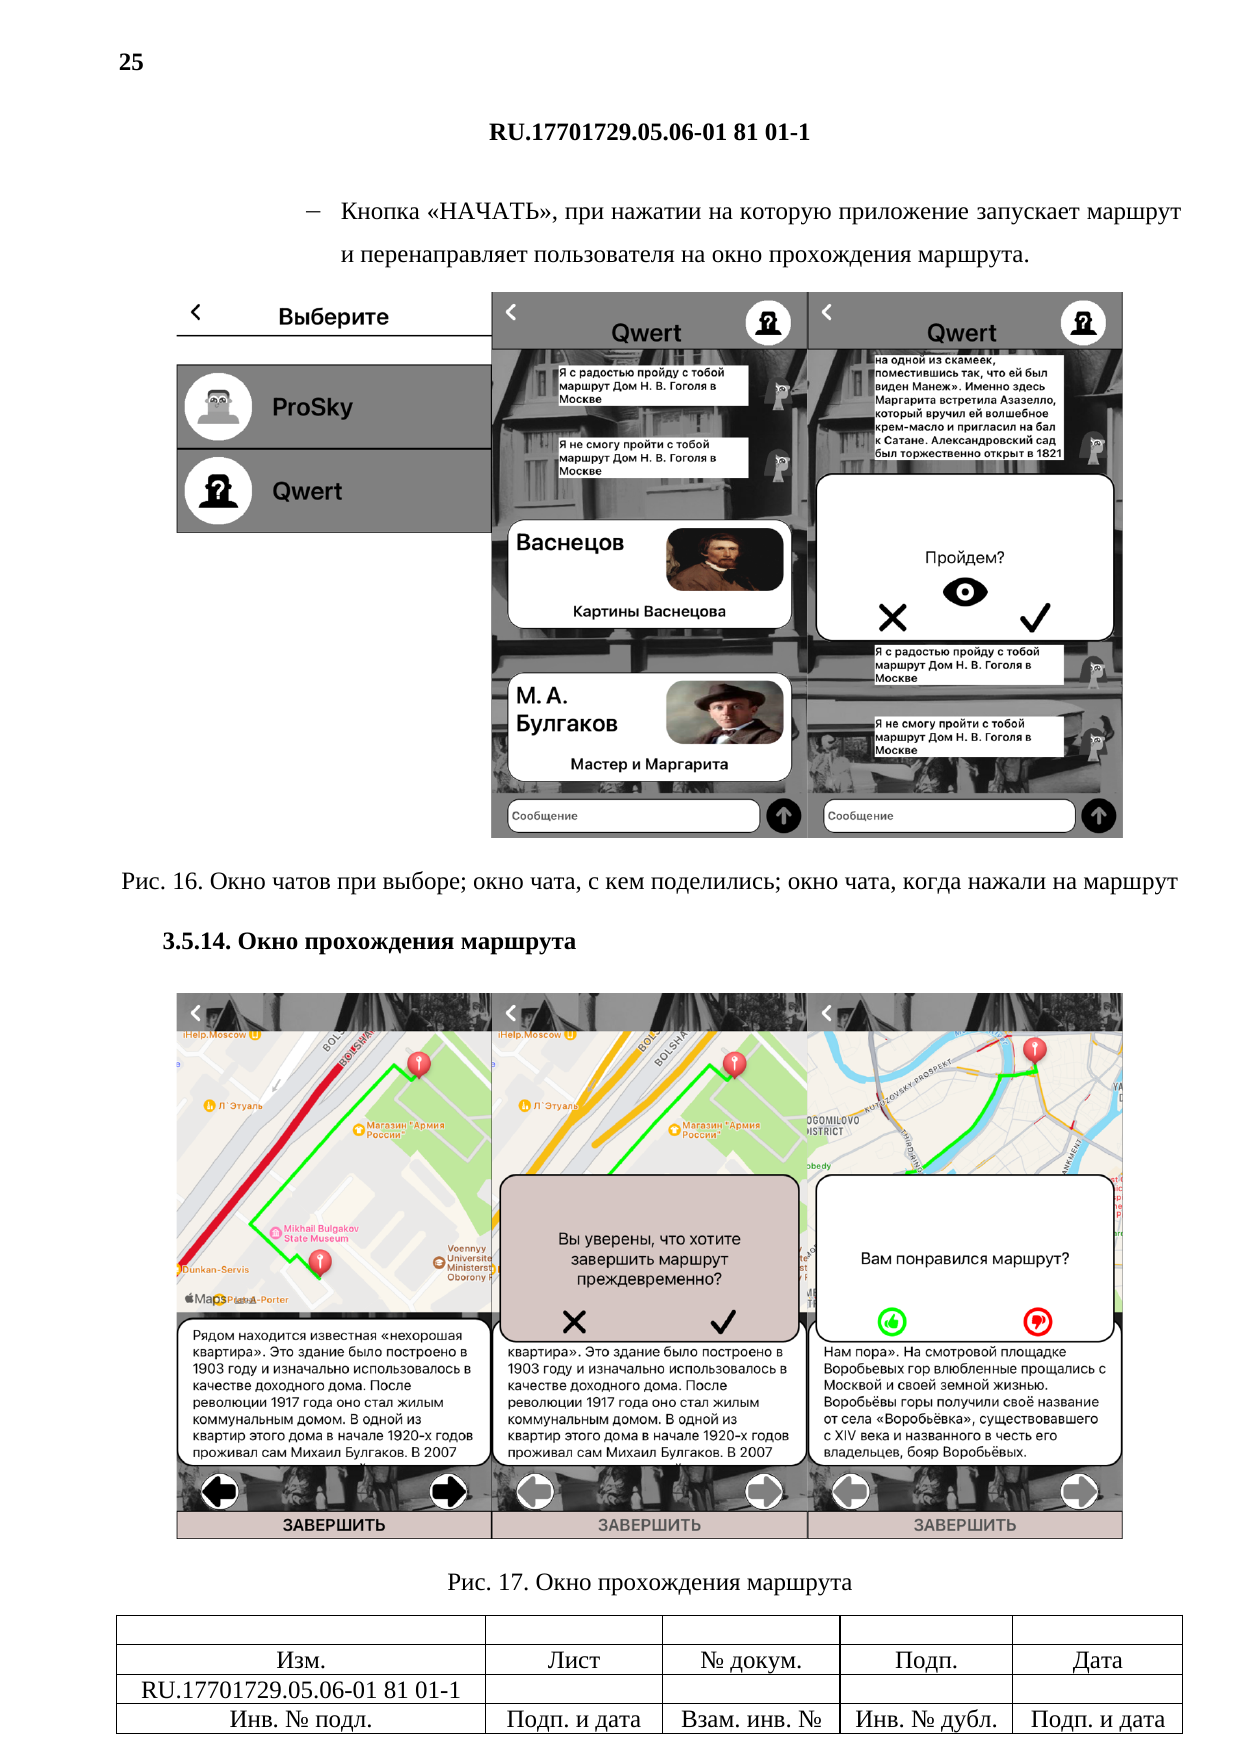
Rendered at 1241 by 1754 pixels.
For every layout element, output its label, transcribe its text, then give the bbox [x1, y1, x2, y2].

subtitle 3.5.14. Окно прохождения маршрута [118, 926, 1181, 954]
picture [176, 993, 1123, 1539]
list Кнопка «НАЧАТЬ», при нажатии на которую приложение запускает маршрут и перенаправляет пользователя на окно прохождения маршрута. [303, 196, 1181, 268]
text Рис. 16. Окно чатов при выборе; окно чата, с кем поделились; окно чата, когда нажали на маршрут [118, 866, 1181, 895]
picture [176, 292, 1123, 838]
text Рис. 17. Окно прохождения маршрута [118, 1567, 1181, 1596]
